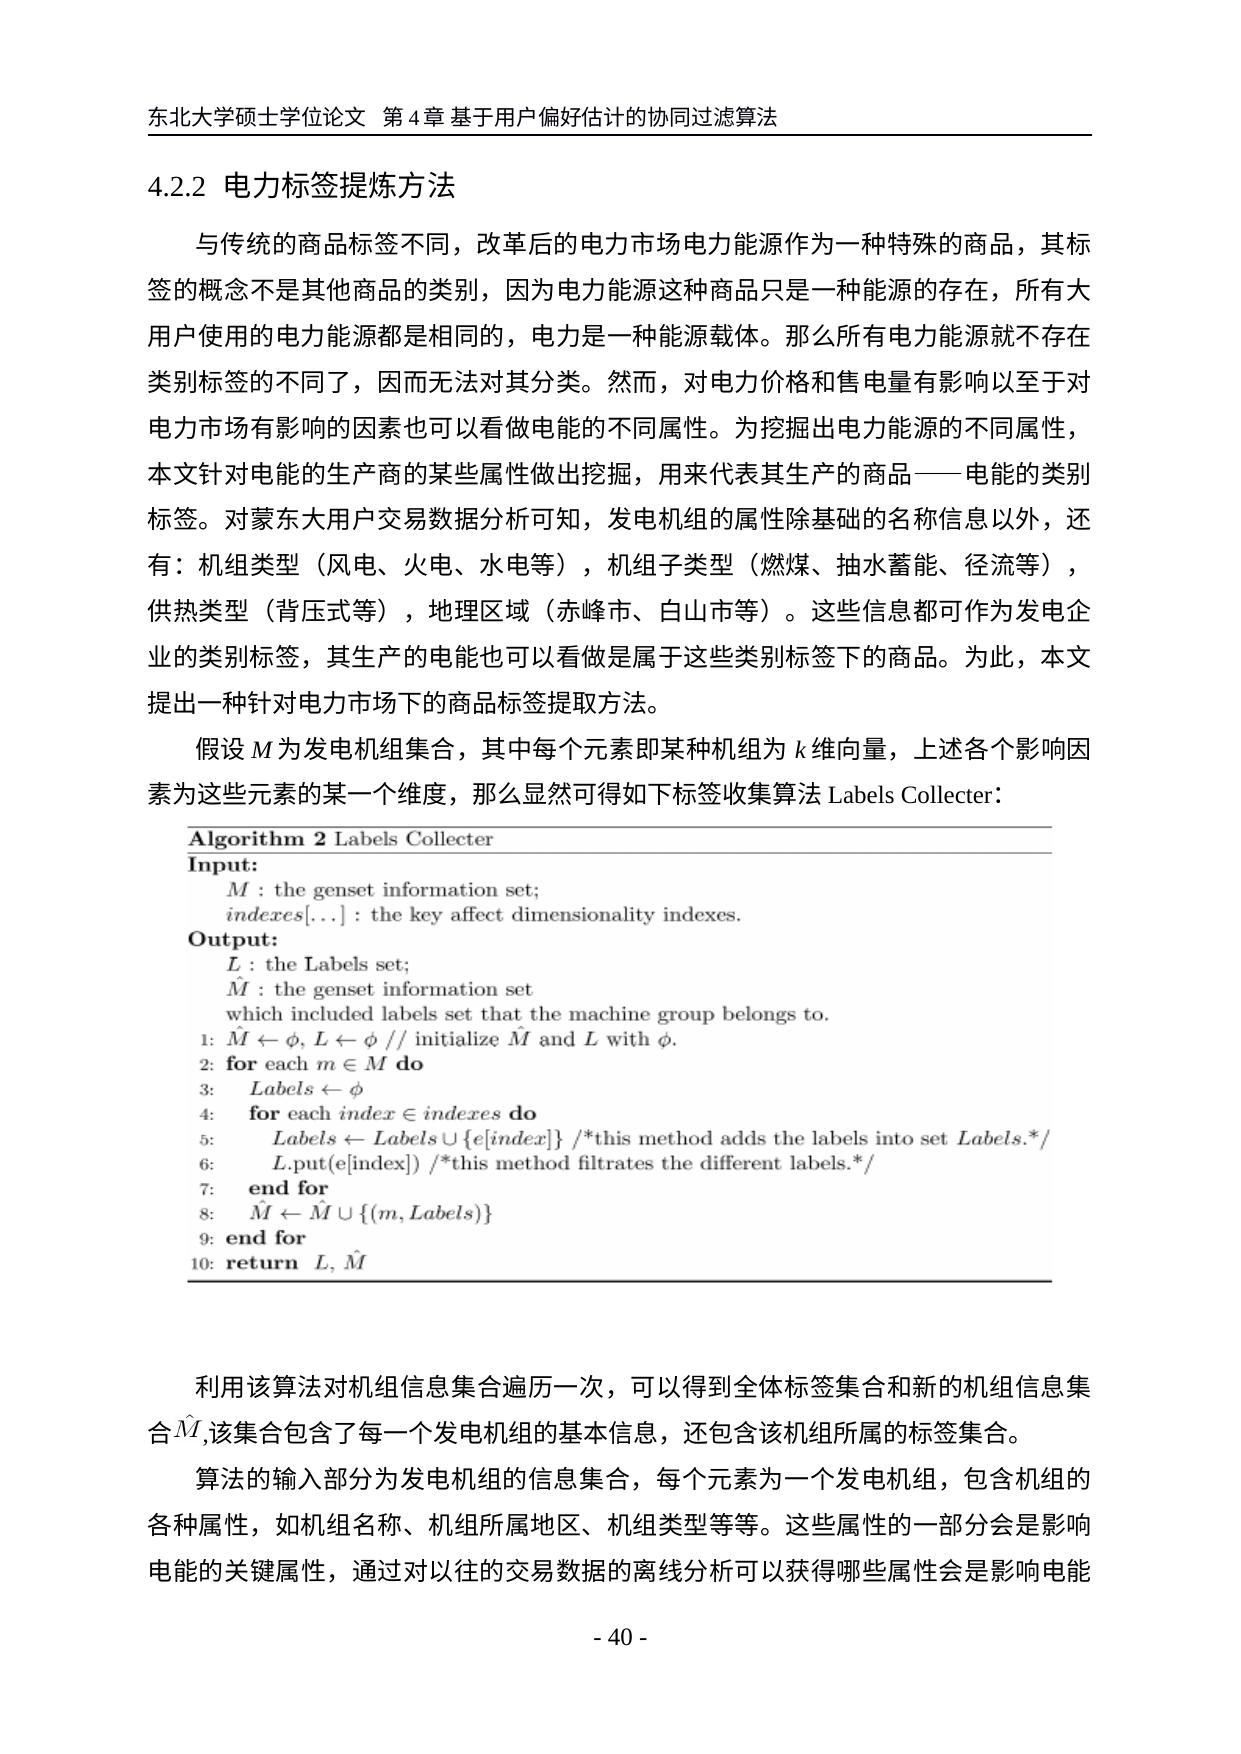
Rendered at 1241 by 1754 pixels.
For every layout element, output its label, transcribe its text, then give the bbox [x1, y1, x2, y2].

text 假设M为发电机组集合，其中每个元素即某种机组为k维向量，上述各个影响因素为这些元素的某一个维度，那么显然可得如下标签收集算法Labels Collecter： [148, 721, 1092, 813]
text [148, 1452, 1092, 1589]
subtitle 电力标签提炼方法 [148, 162, 1092, 205]
text 利用该算法对机组信息集合遍历一次，可以得到全体标签集合和新的机组信息集合,该集合包含了每一个发电机组的基本信息，还包含该机组所属的标签集合。 [148, 1360, 1092, 1452]
text 与传统的商品标签不同，改革后的电力市场电力能源作为一种特殊的商品，其标签的概念不是其他商品的类别，因为电力能源这种商品只是一种能源的存在，所有大用户使用的电力能源都是相同的，电力是一种能源载体。那么所有电力能源就不存在类别标签的不同了，因而无法对其分类。然而，对电力价格和售电量有影响以至于对电力市场有影响的因素也可以看做电能的不同属性。为挖掘出电力能源的不同属性，本文针对电能的生产商的某些属性做出挖掘，用来代表其生产的商品——电能的类别标签。对蒙东大用户交易数据分析可知，发电机组的属性除基础的名称信息以外，还有：机组类型（风电、火电、水电等），机组子类型（燃煤、抽水蓄能、径流等），供热类型（背压式等），地理区域（赤峰市、白山市等）。这些信息都可作为发电企业的类别标签，其生产的电能也可以看做是属于这些类别标签下的商品。为此，本文提出一种针对电力市场下的商品标签提取方法。 [148, 217, 1092, 721]
